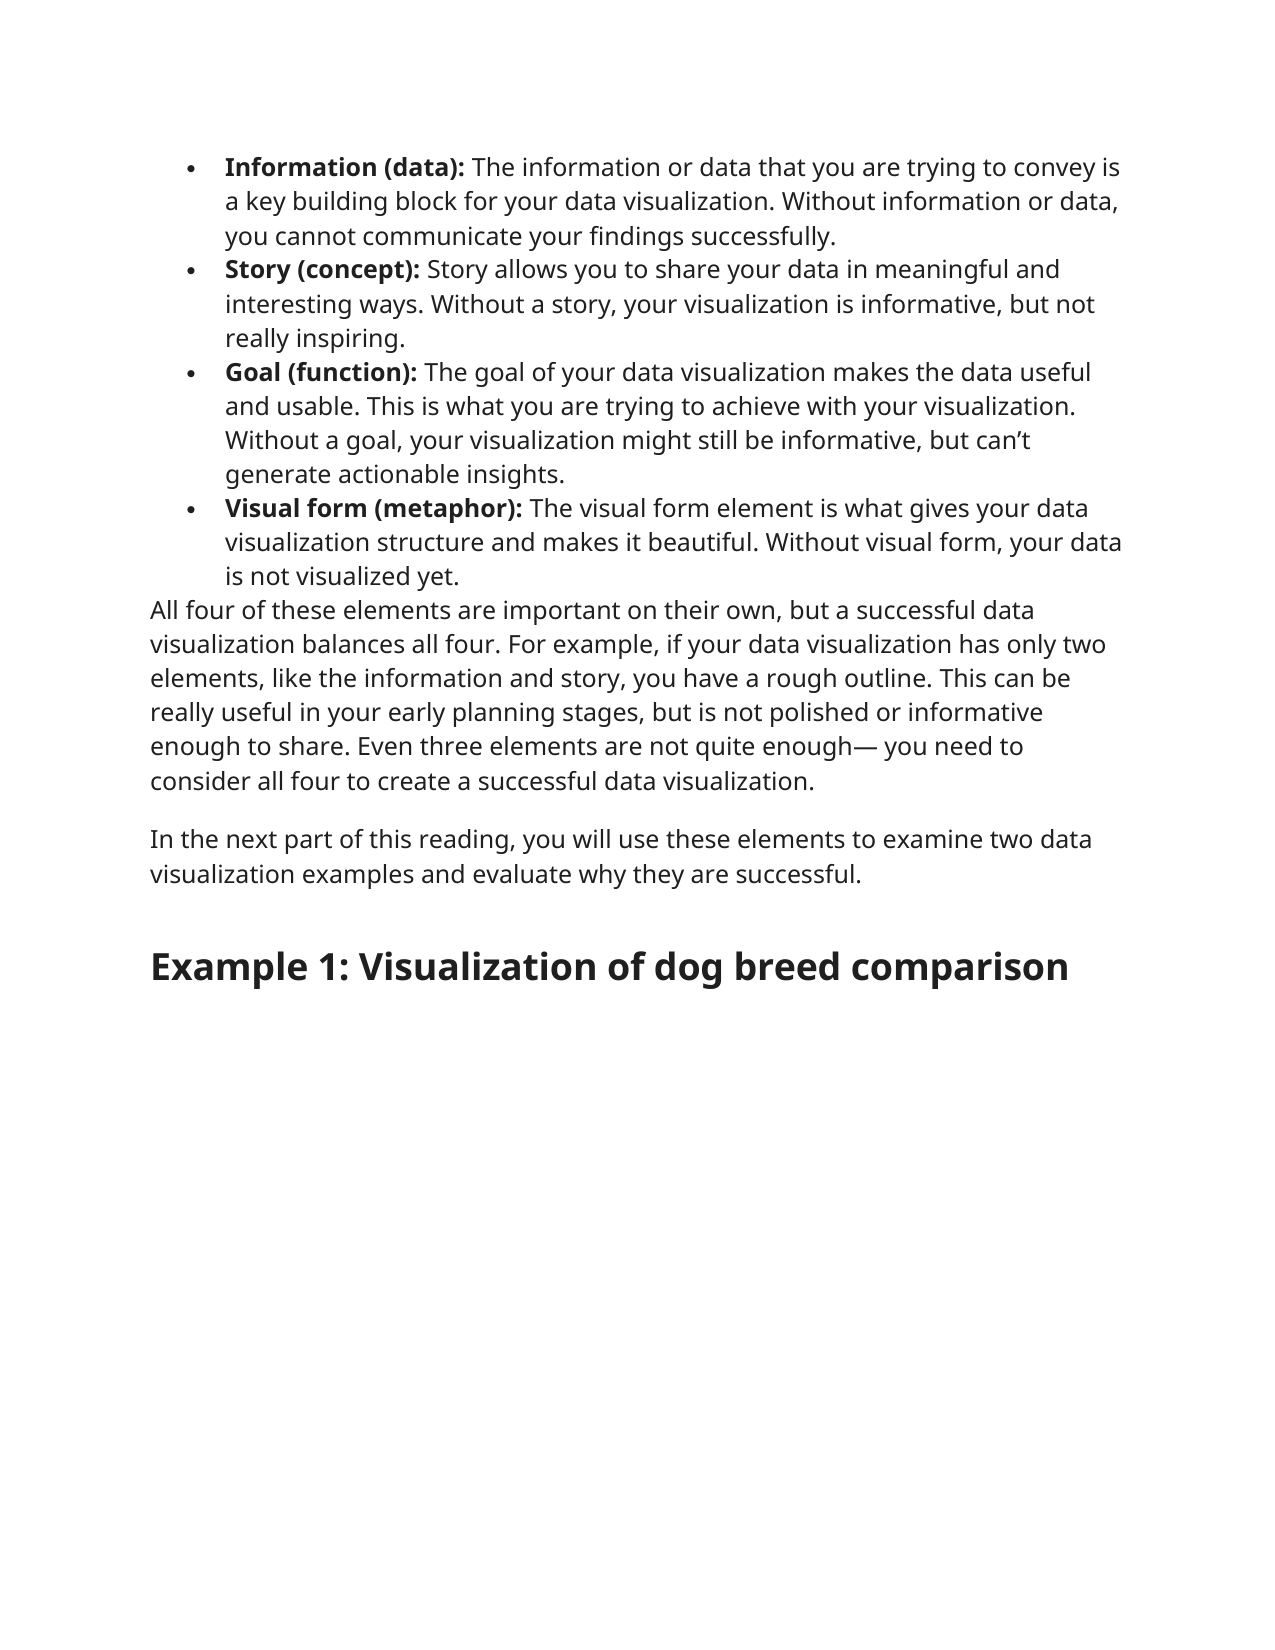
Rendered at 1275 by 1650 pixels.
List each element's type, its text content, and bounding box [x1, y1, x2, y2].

list Visual form (metaphor): The visual form element is what gives your data visualization structure and makes it beautiful. Without visual form, your data is not visualized yet. [187, 491, 1125, 593]
text All four of these elements are important on their own, but a successful data visualization balances all four. For example, if your data visualization has only two elements, like the information and story, you have a rough outline. This can be really useful in your early planning stages, but is not polished or informative enough to share. Even three elements are not quite enough— you need to consider all four to create a successful data visualization. [150, 593, 1125, 797]
subtitle Example 1: Visualization of dog breed comparison [150, 940, 1125, 991]
text In the next part of this reading, you will use these elements to examine two data visualization examples and evaluate why they are successful. [150, 822, 1125, 890]
list Story (concept): Story allows you to share your data in meaningful and interesting ways. Without a story, your visualization is informative, but not really inspiring. [187, 252, 1125, 354]
list Information (data): The information or data that you are trying to convey is a key building block for your data visualization. Without information or data, you cannot communicate your findings successfully. [187, 150, 1125, 252]
list Goal (function): The goal of your data visualization makes the data useful and usable. This is what you are trying to achieve with your visualization. Without a goal, your visualization might still be informative, but can’t generate actionable insights. [187, 354, 1125, 491]
